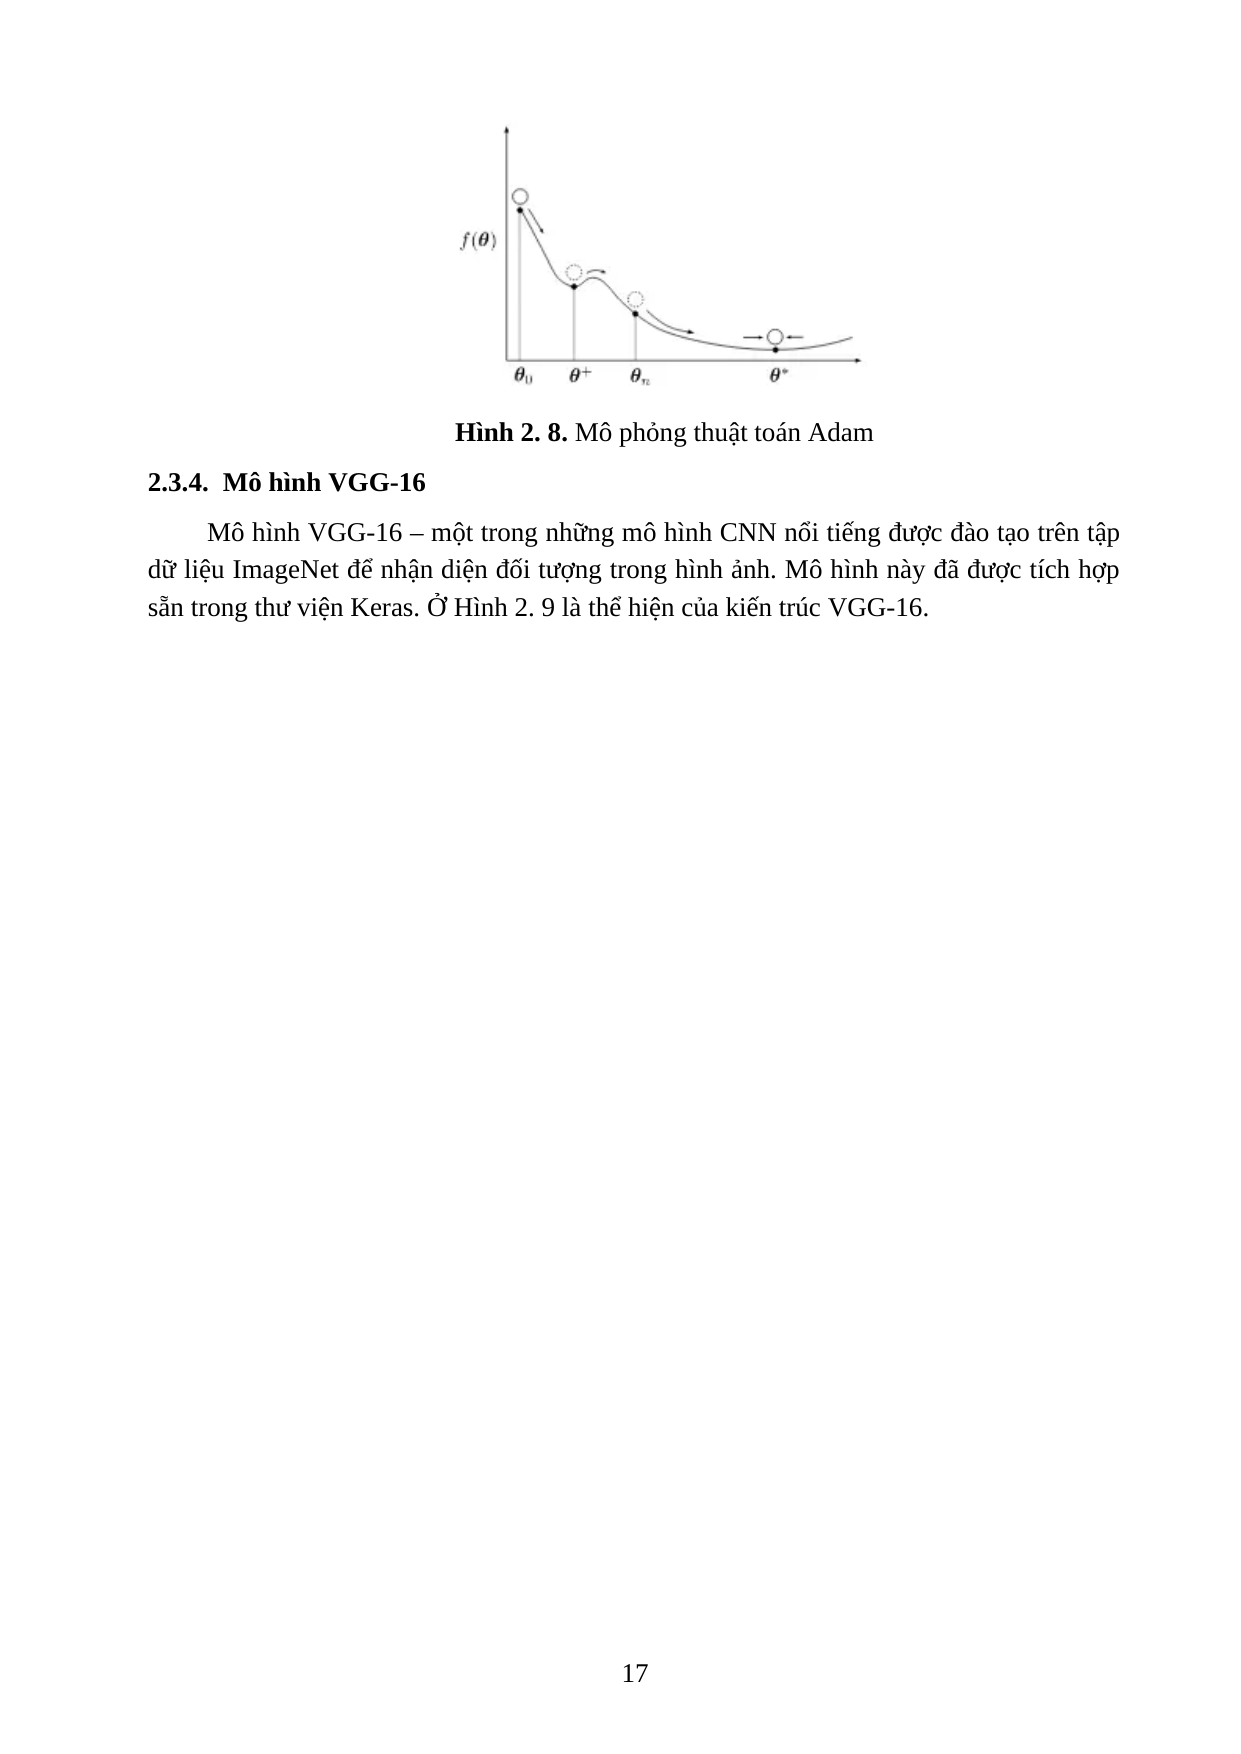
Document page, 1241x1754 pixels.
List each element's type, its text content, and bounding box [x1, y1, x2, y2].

text Hình 2. 8. Mô phỏng thuật toán Adam [148, 417, 1122, 448]
text Mô hình VGG-16 – một trong những mô hình CNN nổi tiếng được đào tạo trên tập dữ liệu ImageNet để nhận diện đối tượng trong hình ảnh. Mô hình này đã được tích hợp sẵn trong thư viện Keras. Ở Hình 2. 9 là thể hiện của kiến trúc VGG-16. [148, 516, 1122, 622]
picture [451, 118, 878, 398]
subtitle Mô hình VGG-16 [148, 466, 1122, 497]
